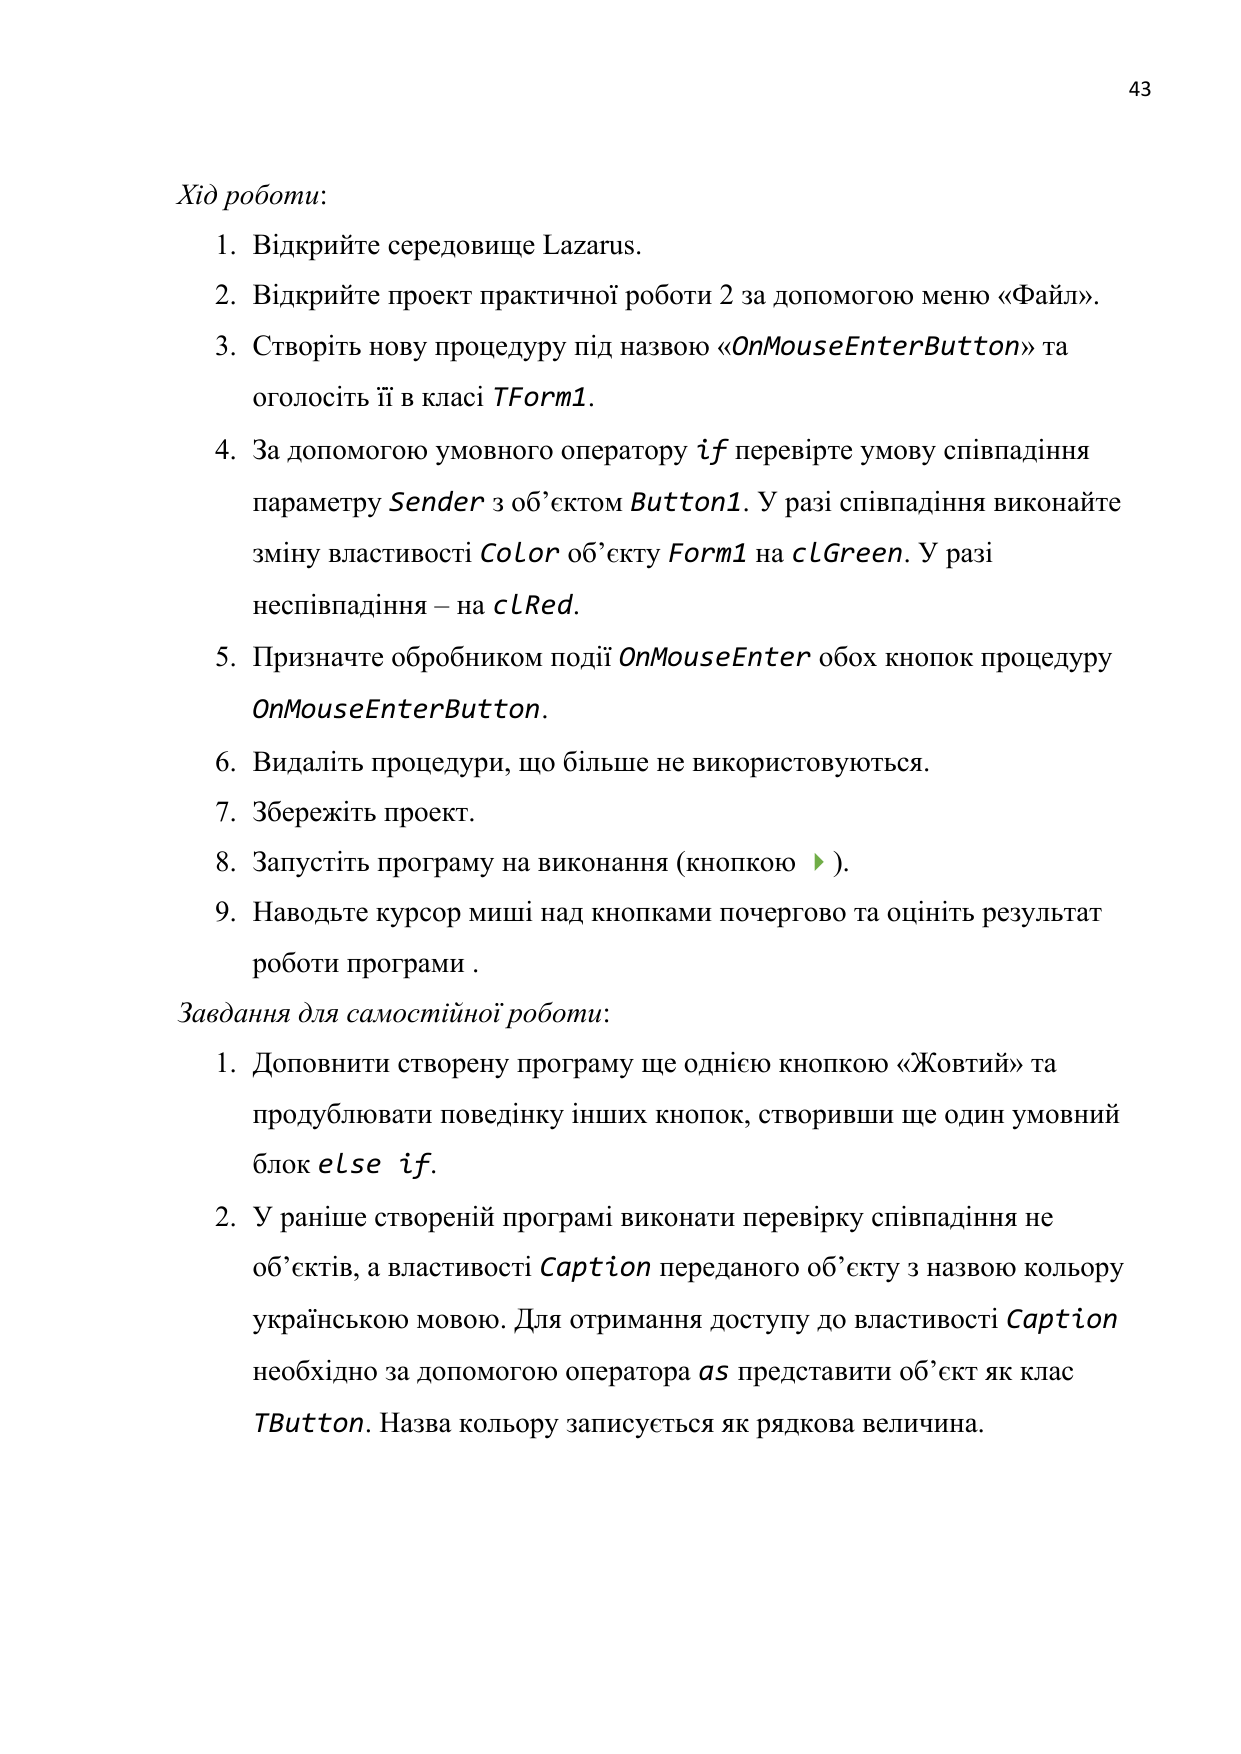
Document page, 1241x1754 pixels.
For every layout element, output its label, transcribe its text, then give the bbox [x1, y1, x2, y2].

list Видаліть процедури, що більше не використовуються. [215, 744, 1152, 777]
list Наводьте курсор миші над кнопками почергово та оцініть результат роботи програми . [215, 894, 1152, 978]
list Запустіть програму на виконання (кнопкою ). [215, 844, 1152, 878]
text Хід роботи: [177, 177, 1152, 210]
list Створіть нову процедуру під назвою «OnMouseEnterButton» та оголосіть її в класі TForm1. [215, 328, 1152, 414]
list Доповнити створену програму ще однією кнопкою «Жовтий» та продублювати поведінку інших кнопок, створивши ще один умовний блок else if. [215, 1046, 1152, 1181]
list За допомогою умовного оператору if перевірте умову співпадіння параметру Sender з об’єктом Button1. У разі співпадіння виконайте зміну властивості Color об’єкту Form1 на clGreen. У разі неспівпадіння – на clRed. [215, 432, 1152, 622]
text Завдання для самостійної роботи: [177, 995, 1152, 1029]
list У раніше створеній програмі виконати перевірку співпадіння не об’єктів, а властивості Caption переданого об’єкту з назвою кольору українською мовою. Для отримання доступу до властивості Caption необхідно за допомогою оператора as представити об’єкт як клас TButton. Назва кольору записується як рядкова величина. [215, 1199, 1152, 1440]
list Збережіть проект. [215, 794, 1152, 827]
list Призначте обробником події OnMouseEnter обох кнопок процедуру OnMouseEnterButton. [215, 639, 1152, 726]
list Відкрийте середовище Lazarus. [215, 227, 1152, 261]
list Відкрийте проект практичної роботи 2 за допомогою меню «Файл». [215, 277, 1152, 311]
